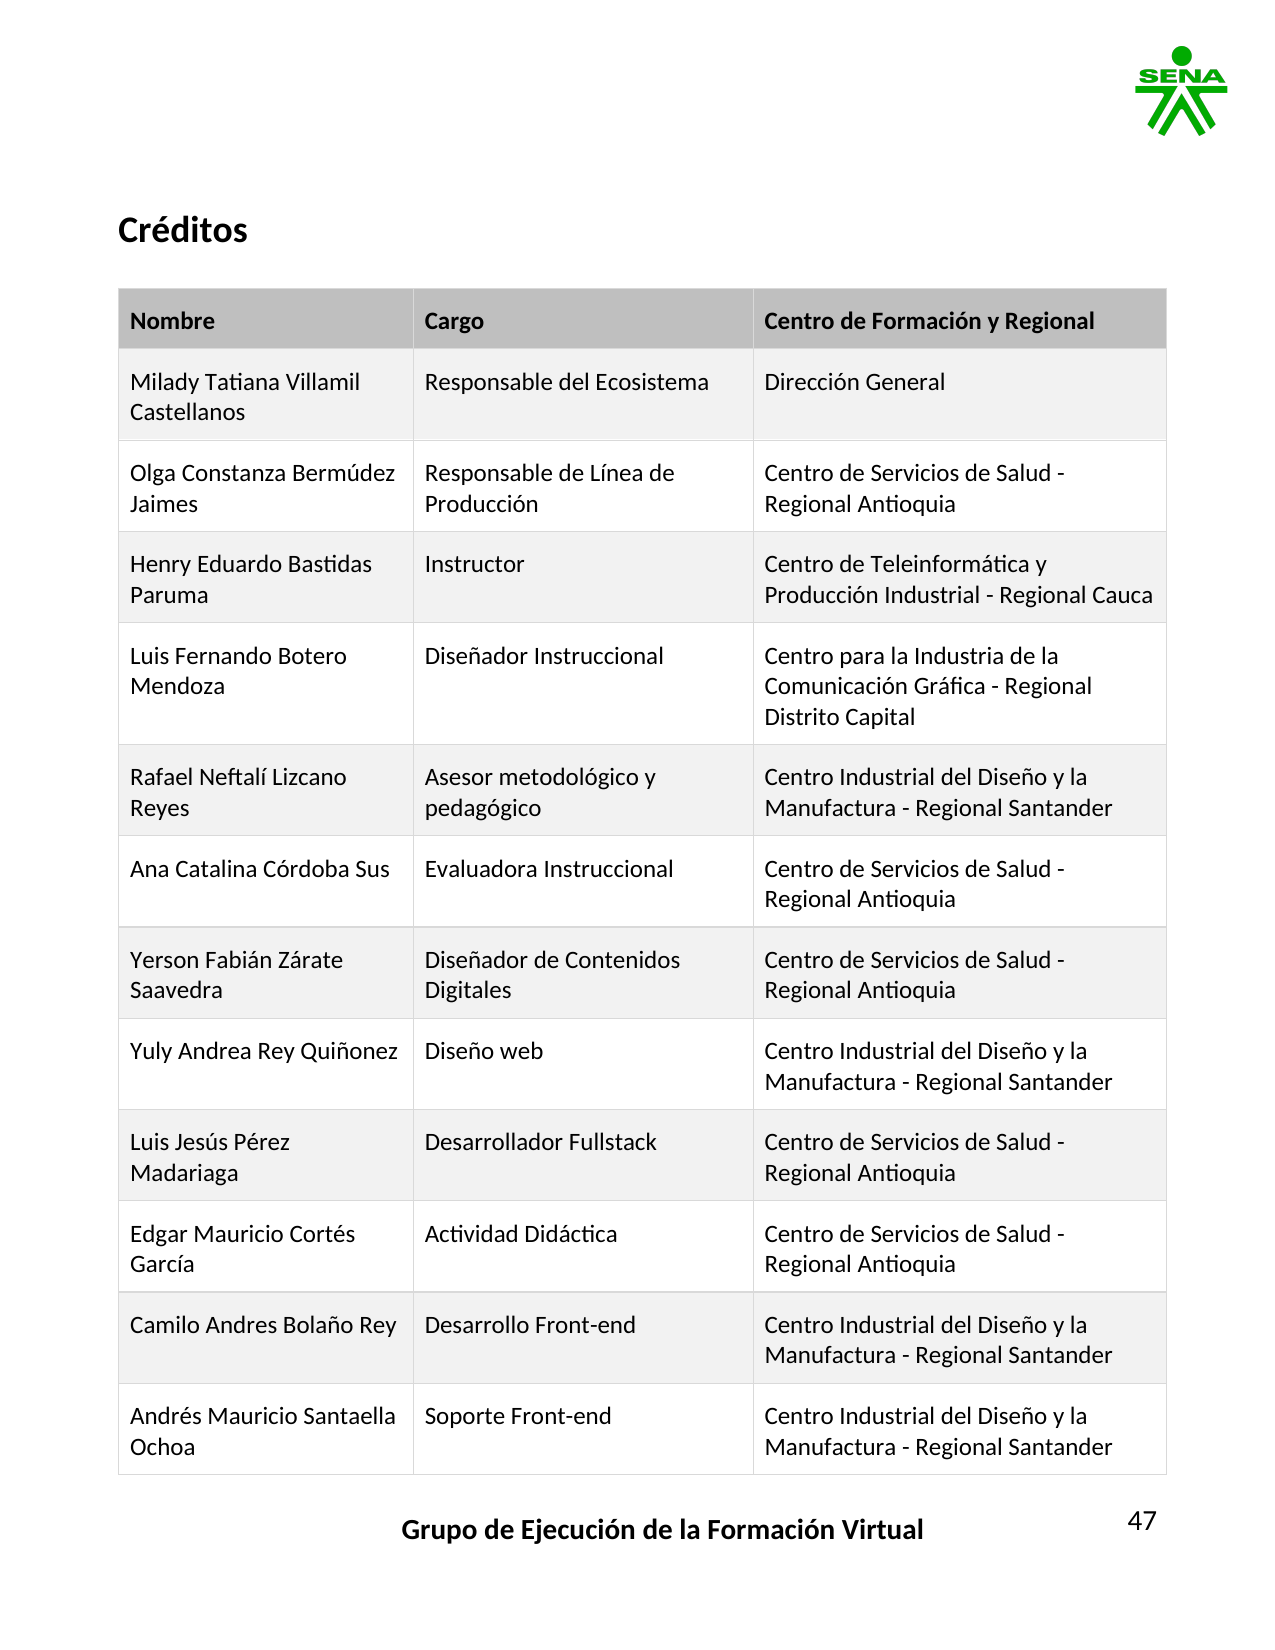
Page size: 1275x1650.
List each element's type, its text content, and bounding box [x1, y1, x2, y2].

table_cell Responsable de Línea de Producción [414, 441, 753, 531]
table_cell Dirección General [754, 349, 1166, 439]
table_cell Diseño web [414, 1019, 753, 1109]
table_cell Andrés Mauricio Santaella Ochoa [119, 1384, 413, 1474]
table_cell Olga Constanza Bermúdez Jaimes [119, 441, 413, 531]
table_cell Centro Industrial del Diseño y la Manufactura - Regional Santander [754, 1019, 1166, 1109]
table_cell Diseñador Instruccional [414, 623, 753, 744]
picture [1135, 46, 1228, 136]
table_cell Centro de Servicios de Salud - Regional Antioquia [754, 1110, 1166, 1200]
table_cell Soporte Front-end [414, 1384, 753, 1474]
table_cell Luis Jesús Pérez Madariaga [119, 1110, 413, 1200]
table_cell Henry Eduardo Bastidas Paruma [119, 532, 413, 622]
table_cell Diseñador de Contenidos Digitales [414, 928, 753, 1018]
table_cell Centro para la Industria de la Comunicación Gráfica - Regional Distrito Capital [754, 623, 1166, 744]
table_cell Centro de Servicios de Salud - Regional Antioquia [754, 1201, 1166, 1291]
table_cell Camilo Andres Bolaño Rey [119, 1293, 413, 1383]
table_cell Centro de Teleinformática y Producción Industrial - Regional Cauca [754, 532, 1166, 622]
table_cell Centro de Servicios de Salud - Regional Antioquia [754, 441, 1166, 531]
table_cell Centro Industrial del Diseño y la Manufactura - Regional Santander [754, 745, 1166, 835]
table_cell Asesor metodológico y pedagógico [414, 745, 753, 835]
table_cell Edgar Mauricio Cortés García [119, 1201, 413, 1291]
table_cell Evaluadora Instruccional [414, 836, 753, 926]
table_cell Milady Tatiana Villamil Castellanos [119, 349, 413, 439]
table_cell Instructor [414, 532, 753, 622]
table_cell Responsable del Ecosistema [414, 349, 753, 439]
table_cell Centro Industrial del Diseño y la Manufactura - Regional Santander [754, 1384, 1166, 1474]
table_header Cargo [414, 289, 753, 348]
table_cell Luis Fernando Botero Mendoza [119, 623, 413, 744]
table_cell Centro de Servicios de Salud - Regional Antioquia [754, 928, 1166, 1018]
table_cell Desarrollo Front-end [414, 1293, 753, 1383]
table_cell Centro Industrial del Diseño y la Manufactura - Regional Santander [754, 1293, 1166, 1383]
table_cell Centro de Servicios de Salud - Regional Antioquia [754, 836, 1166, 926]
table_cell Ana Catalina Córdoba Sus [119, 836, 413, 926]
table_header Nombre [119, 289, 413, 348]
table_cell Actividad Didáctica [414, 1201, 753, 1291]
table_header Centro de Formación y Regional [754, 289, 1166, 348]
table_cell Yuly Andrea Rey Quiñonez [119, 1019, 413, 1109]
table_cell Rafael Neftalí Lizcano Reyes [119, 745, 413, 835]
table_cell Yerson Fabián Zárate Saavedra [119, 928, 413, 1018]
table_cell Desarrollador Fullstack [414, 1110, 753, 1200]
text Créditos [118, 206, 1157, 252]
